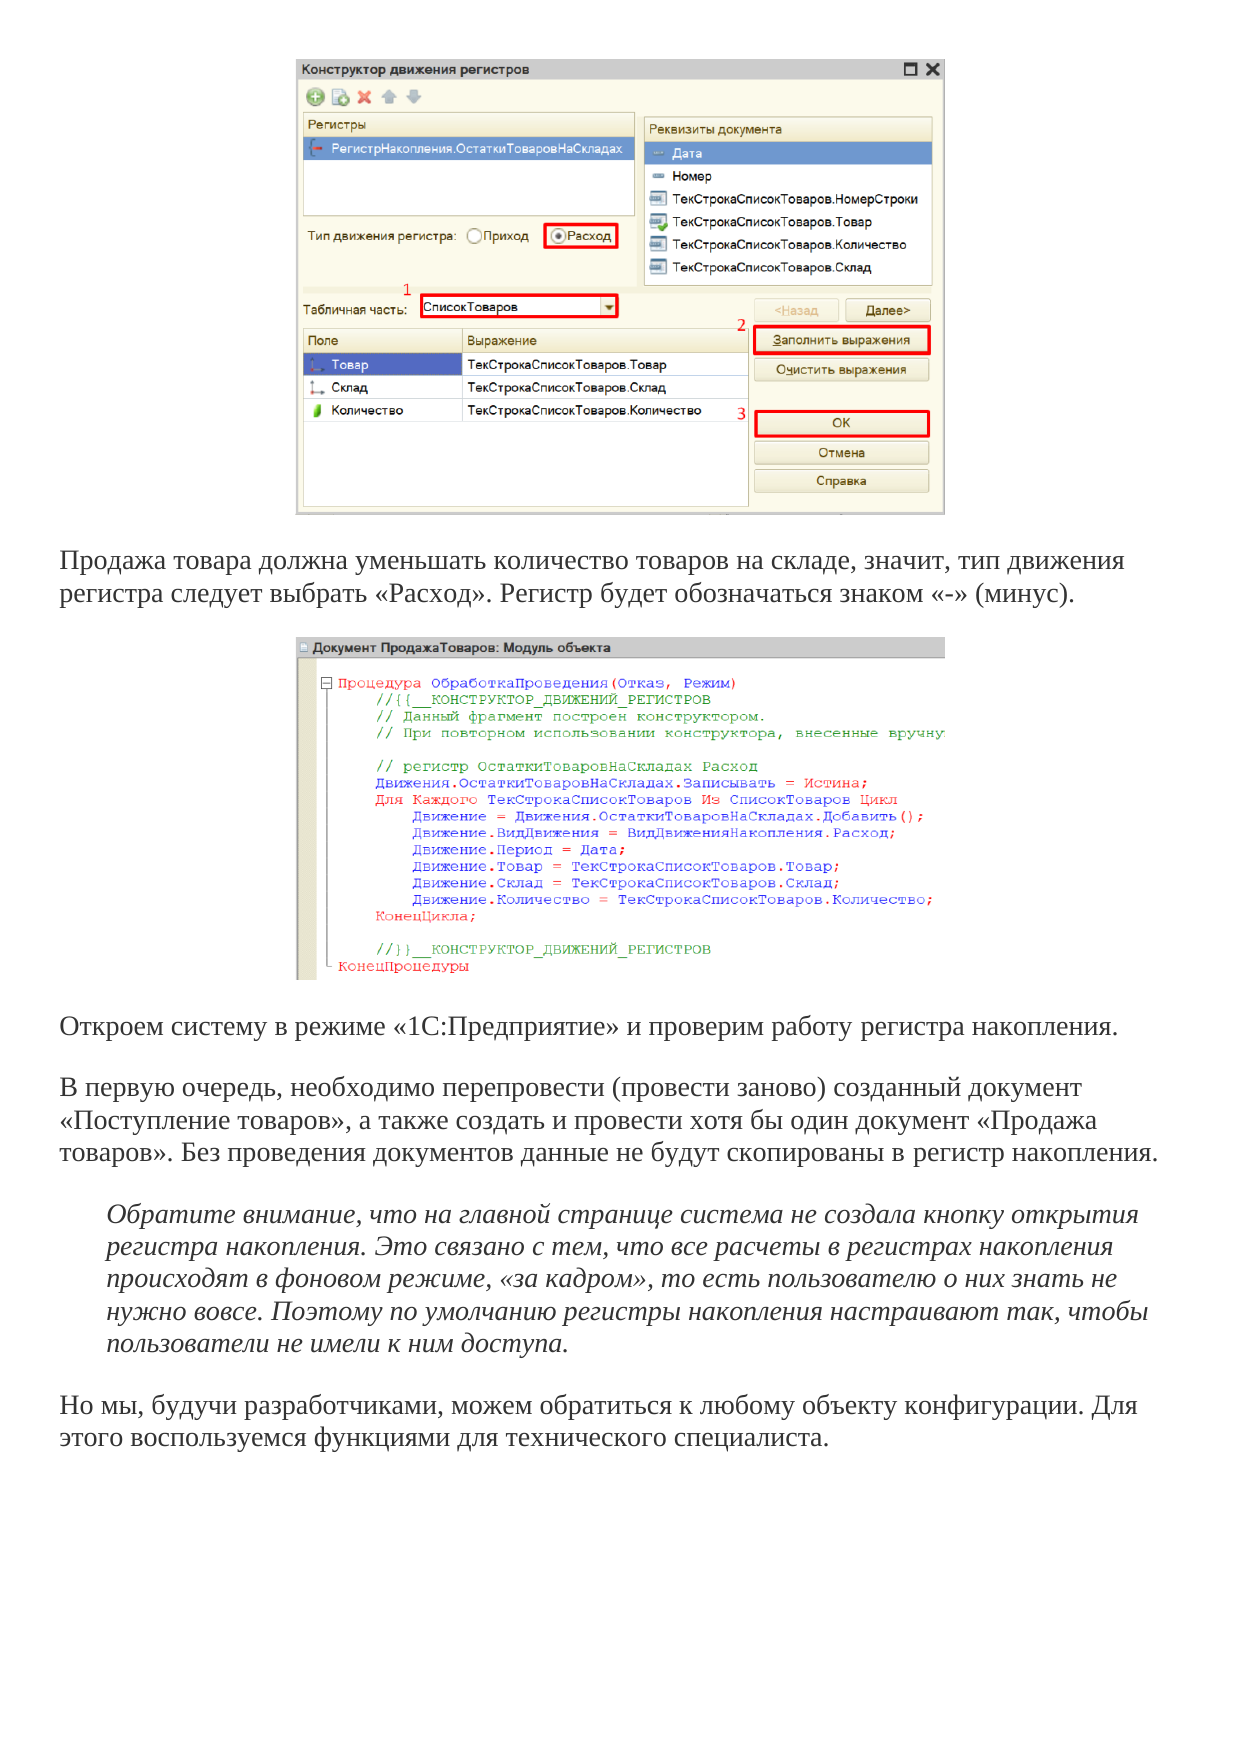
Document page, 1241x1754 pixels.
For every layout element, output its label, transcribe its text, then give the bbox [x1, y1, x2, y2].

text Откроем систему в режиме «1С:Предприятие» и проверим работу регистра накопления. [59, 1009, 1181, 1041]
text В первую очередь, необходимо перепровести (провести заново) созданный документ «Поступление товаров», а также создать и провести хотя бы один документ «Продажа товаров». Без проведения документов данные не будут скопированы в регистр накопления. [59, 1070, 1181, 1168]
picture [295, 637, 945, 980]
text Но мы, будучи разработчиками, можем обратиться к любому объекту конфигурации. Для этого воспользуемся функциями для технического специалиста. [59, 1388, 1181, 1453]
text Продажа товара должна уменьшать количество товаров на складе, значит, тип движения регистра следует выбрать «Расход». Регистр будет обозначаться знаком «-» (минус). [59, 543, 1181, 608]
picture [295, 59, 945, 515]
text Обратите внимание, что на главной странице система не создала кнопку открытия регистра накопления. Это связано с тем, что все расчеты в регистрах накопления происходят в фоновом режиме, «за кадром», то есть пользователю о них знать не нужно вовсе. Поэтому по умолчанию регистры накопления настраивают так, чтобы пользователи не имели к ним доступа. [106, 1197, 1181, 1359]
